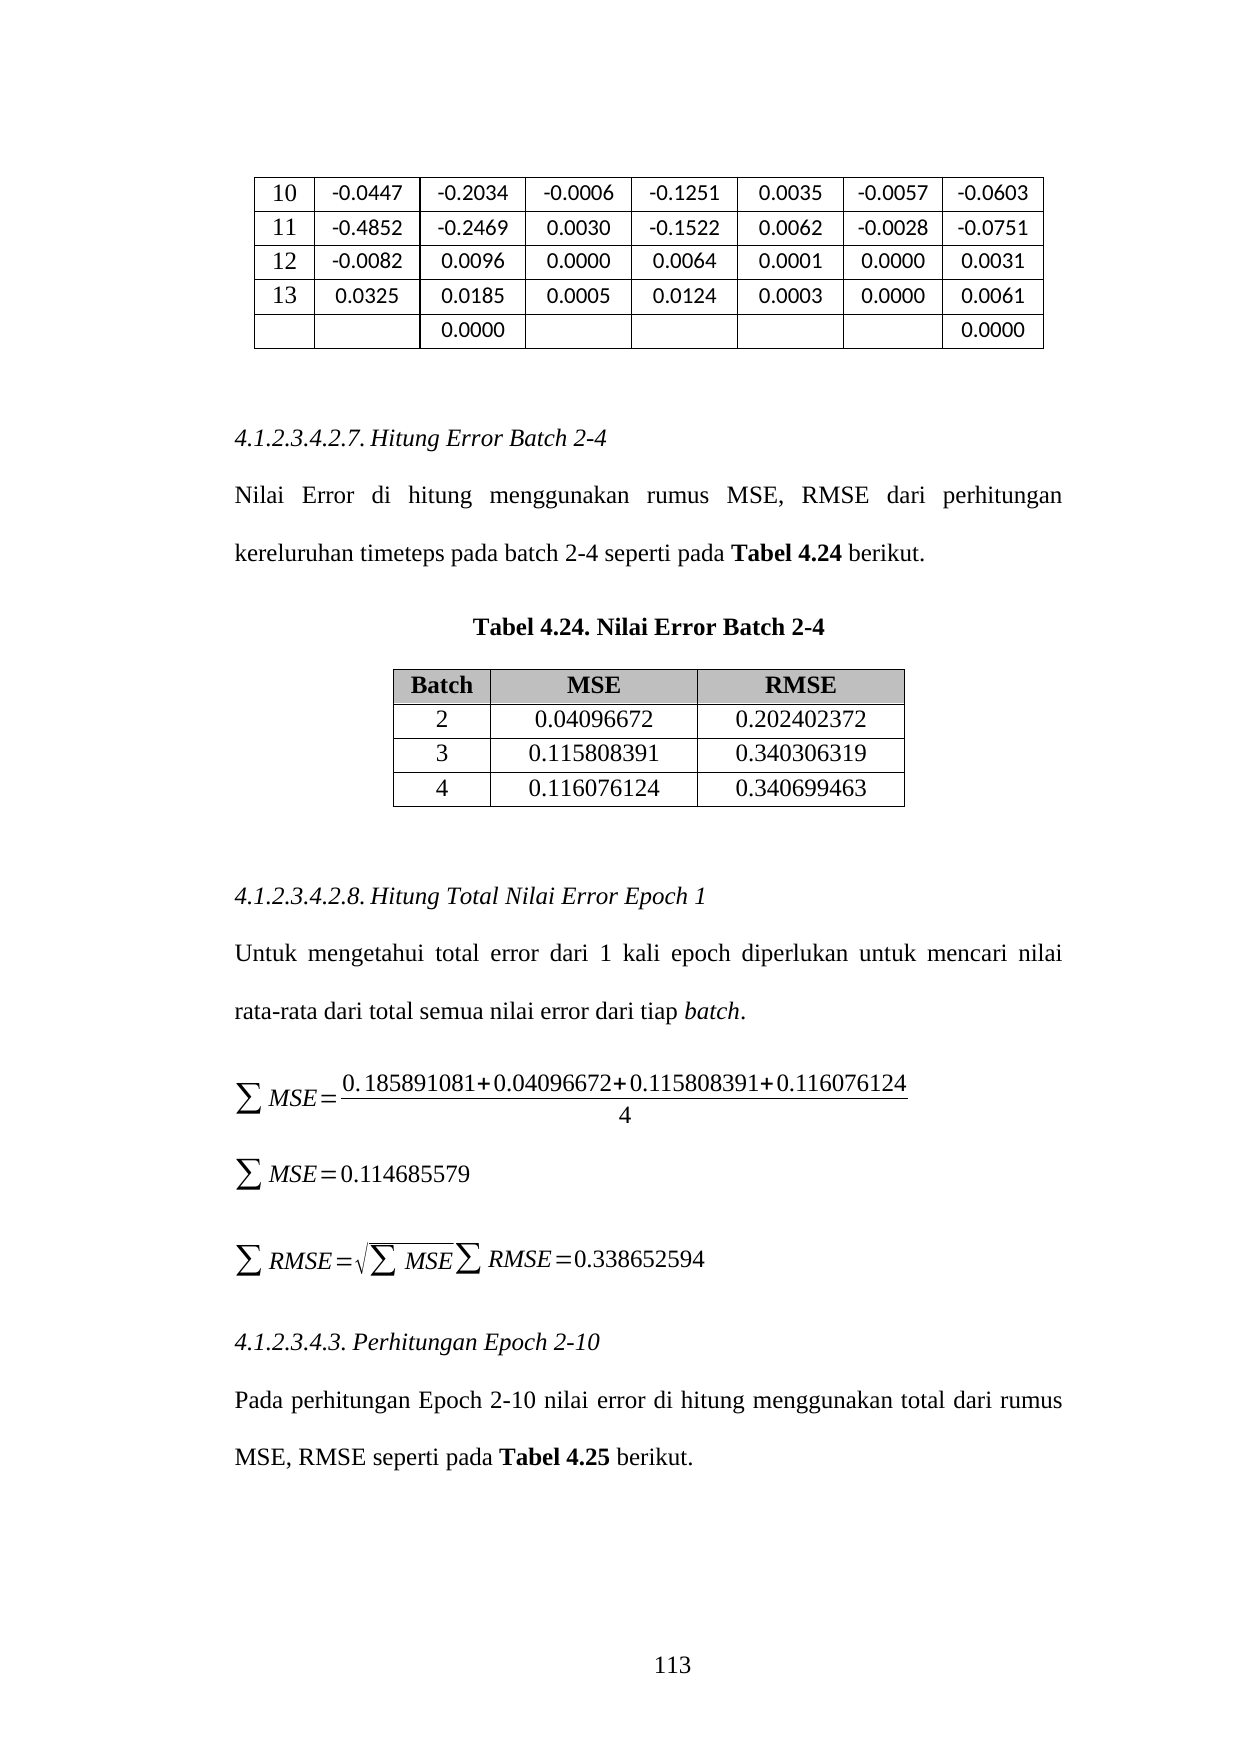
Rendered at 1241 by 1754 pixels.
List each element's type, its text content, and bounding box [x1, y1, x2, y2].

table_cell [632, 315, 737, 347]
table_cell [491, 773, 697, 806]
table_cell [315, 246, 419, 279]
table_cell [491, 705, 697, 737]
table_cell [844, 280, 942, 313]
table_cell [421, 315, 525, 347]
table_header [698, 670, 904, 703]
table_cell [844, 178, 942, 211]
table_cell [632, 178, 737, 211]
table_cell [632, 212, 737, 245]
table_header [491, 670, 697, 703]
text Untuk mengetahui total error dari 1 kali epoch diperlukan untuk mencari nilai rata-rata dari total semua nilai error dari tiap batch. [234, 938, 1063, 1024]
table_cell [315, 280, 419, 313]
subtitle Hitung Total Nilai Error Epoch 1 [234, 881, 1063, 909]
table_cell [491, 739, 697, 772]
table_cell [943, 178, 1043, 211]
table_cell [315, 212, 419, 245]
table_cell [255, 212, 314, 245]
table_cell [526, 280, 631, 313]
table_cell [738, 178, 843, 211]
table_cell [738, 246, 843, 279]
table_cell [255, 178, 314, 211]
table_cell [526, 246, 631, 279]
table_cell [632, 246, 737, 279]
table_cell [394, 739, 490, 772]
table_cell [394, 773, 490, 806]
subtitle Hitung Error Batch 2-4 [234, 423, 1063, 451]
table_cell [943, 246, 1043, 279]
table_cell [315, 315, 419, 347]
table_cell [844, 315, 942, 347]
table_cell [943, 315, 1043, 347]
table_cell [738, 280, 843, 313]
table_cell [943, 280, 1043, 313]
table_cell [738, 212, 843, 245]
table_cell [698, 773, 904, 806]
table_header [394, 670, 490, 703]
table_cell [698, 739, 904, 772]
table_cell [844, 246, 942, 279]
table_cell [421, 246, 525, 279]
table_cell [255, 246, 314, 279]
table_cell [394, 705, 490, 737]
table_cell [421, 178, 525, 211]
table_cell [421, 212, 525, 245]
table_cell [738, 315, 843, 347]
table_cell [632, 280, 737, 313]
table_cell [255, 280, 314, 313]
subtitle Perhitungan Epoch 2-10 [234, 1327, 1063, 1356]
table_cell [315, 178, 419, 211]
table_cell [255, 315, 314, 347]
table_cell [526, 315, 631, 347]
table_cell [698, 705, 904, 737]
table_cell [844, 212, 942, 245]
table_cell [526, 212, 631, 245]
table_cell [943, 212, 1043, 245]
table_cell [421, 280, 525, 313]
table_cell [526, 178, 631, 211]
